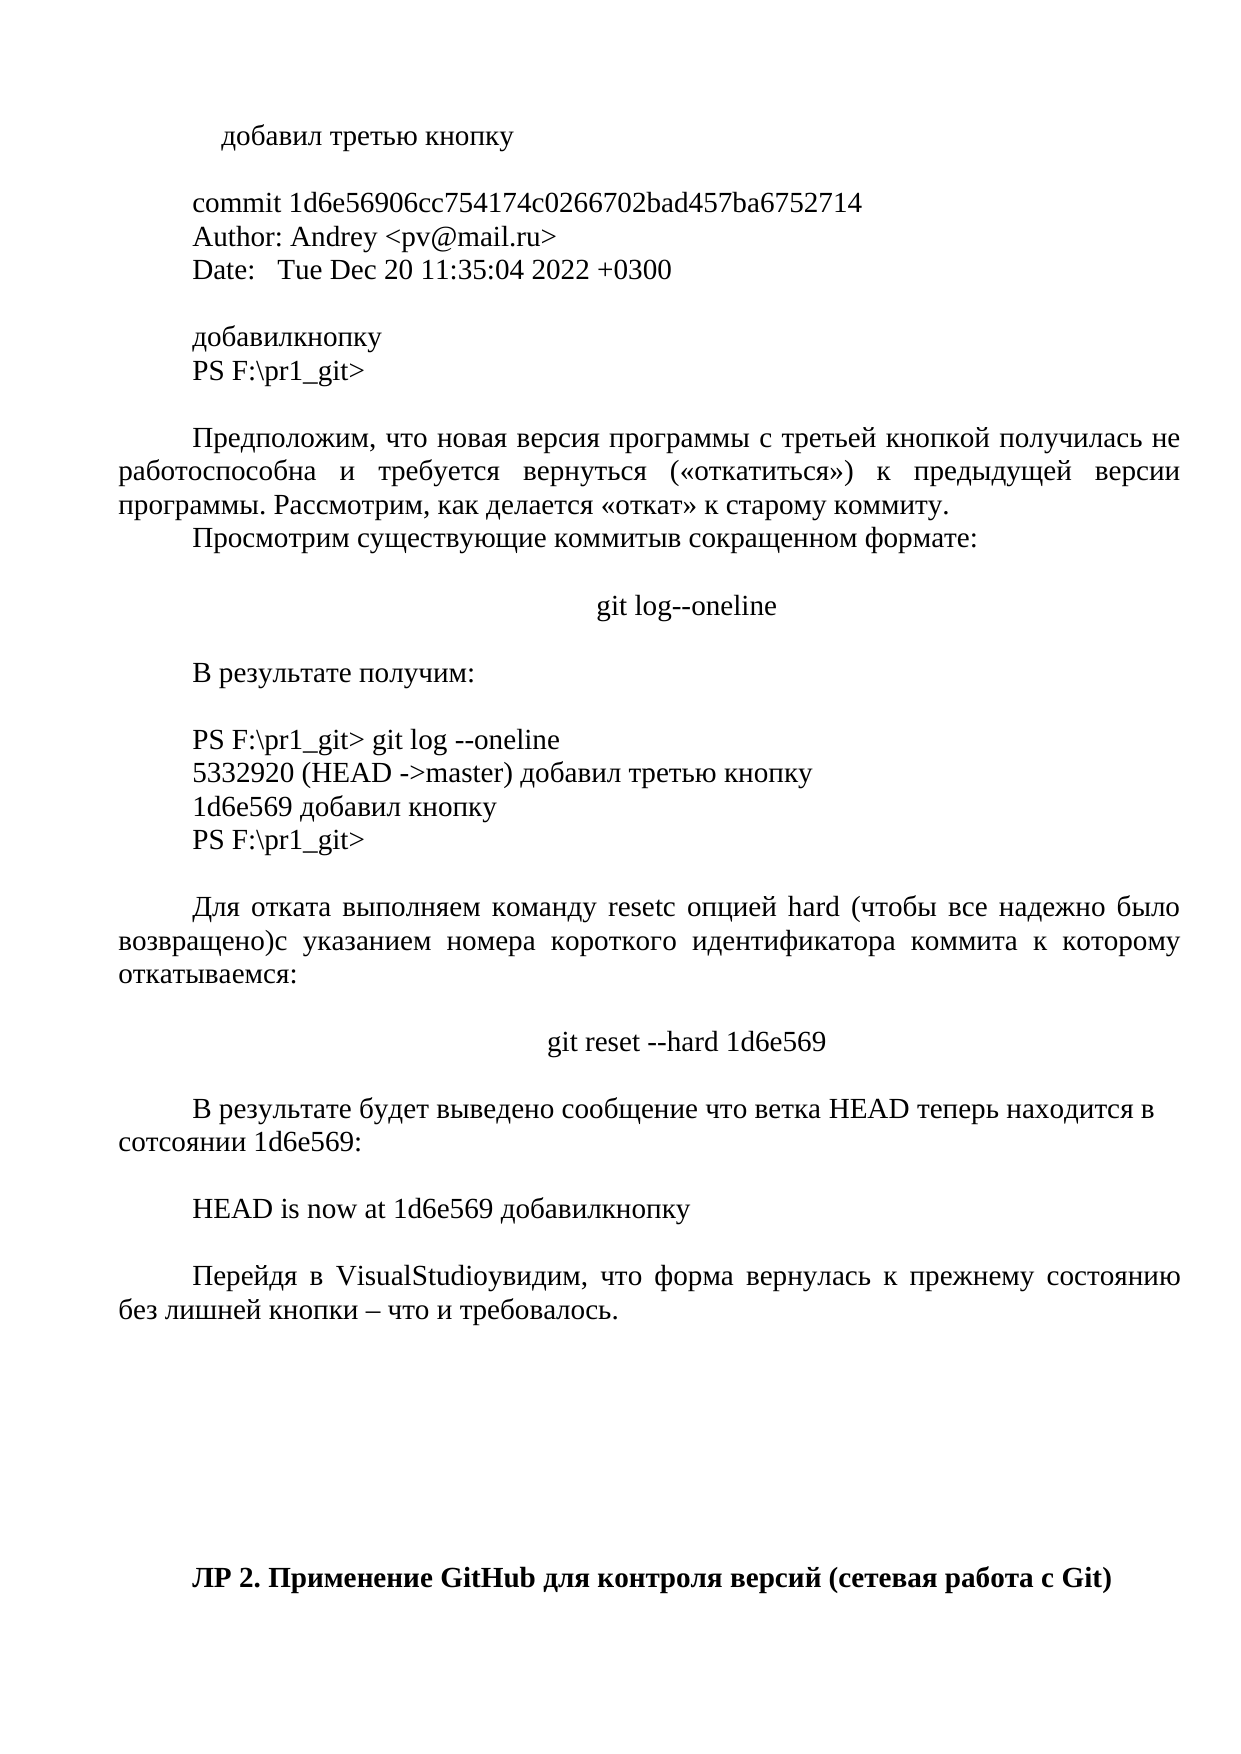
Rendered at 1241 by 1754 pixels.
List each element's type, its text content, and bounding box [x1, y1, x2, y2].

text 1d6e569 добавил кнопку [118, 789, 1181, 822]
text добавил третью кнопку [118, 118, 1181, 152]
text PS F:\pr1_git> git log --oneline [118, 722, 1181, 755]
text В результате будет выведено сообщение что ветка HEAD теперь находится в сотсоянии 1d6e569: [118, 1091, 1181, 1158]
text git log--oneline [118, 588, 1181, 621]
text Предположим, что новая версия программы с третьей кнопкой получилась не работоспособна и требуется вернуться («откатиться») к предыдущей версии программы. Рассмотрим, как делается «откат» к старому коммиту. [118, 420, 1181, 521]
text Для отката выполняем команду resetс опцией hard (чтобы все надежно было возвращено)с указанием номера короткого идентификатора коммита к которому откатываемся: [118, 889, 1181, 990]
text HEAD is now at 1d6e569 добавилкнопку [118, 1191, 1181, 1225]
text git reset --hard 1d6e569 [118, 1024, 1181, 1057]
text 5332920 (HEAD ->master) добавил третью кнопку [118, 755, 1181, 789]
text Author: Andrey <pv@mail.ru> [118, 219, 1181, 252]
text ЛР 2. Применение GitHub для контроля версий (сетевая работа с Git) [118, 1560, 1181, 1594]
text Перейдя в VisualStudioувидим, что форма вернулась к прежнему состоянию без лишней кнопки – что и требовалось. [118, 1258, 1181, 1326]
text Date: Tue Dec 20 11:35:04 2022 +0300 [118, 252, 1181, 286]
text добавилкнопку [118, 319, 1181, 353]
text commit 1d6e56906cc754174c0266702bad457ba6752714 [118, 185, 1181, 219]
text PS F:\pr1_git> [118, 353, 1181, 386]
text PS F:\pr1_git> [118, 822, 1181, 856]
text Просмотрим существующие коммитыв сокращенном формате: [118, 521, 1181, 554]
text В результате получим: [118, 655, 1181, 688]
